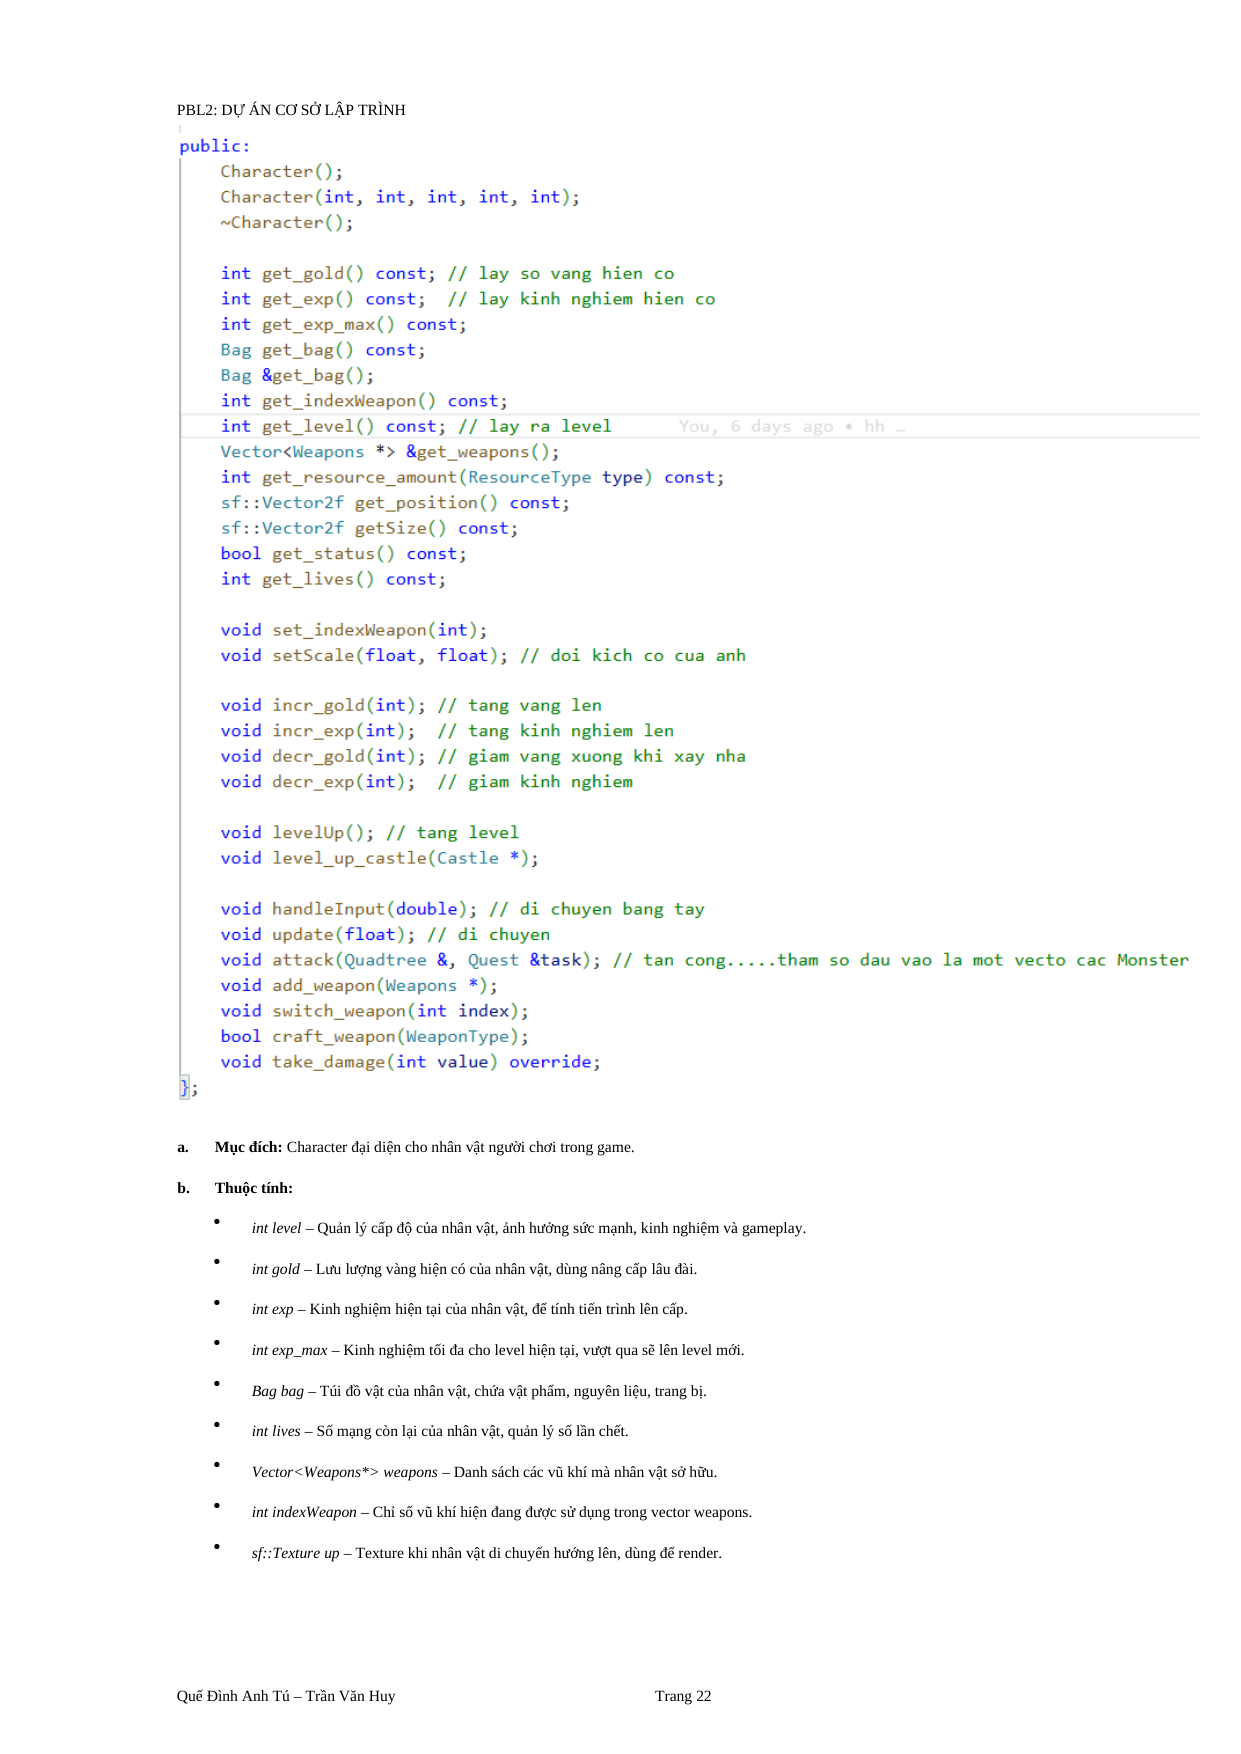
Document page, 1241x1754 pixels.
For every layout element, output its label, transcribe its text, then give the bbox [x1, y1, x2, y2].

picture [177, 125, 1200, 1108]
list Mục đích: Character đại diện cho nhân vật người chơi trong game. [177, 1125, 1122, 1156]
list int lives – Số mạng còn lại của nhân vật, quản lý số lần chết. [214, 1409, 1122, 1440]
list Bag bag – Túi đồ vật của nhân vật, chứa vật phẩm, nguyên liệu, trang bị. [214, 1368, 1122, 1399]
list sf::Texture up – Texture khi nhân vật di chuyển hướng lên, dùng để render. [214, 1531, 1122, 1562]
list int gold – Lưu lượng vàng hiện có của nhân vật, dùng nâng cấp lâu đài. [214, 1246, 1122, 1278]
list int level – Quản lý cấp độ của nhân vật, ảnh hưởng sức mạnh, kinh nghiệm và gameplay. [214, 1206, 1122, 1237]
list int exp_max – Kinh nghiệm tối đa cho level hiện tại, vượt qua sẽ lên level mới. [214, 1328, 1122, 1359]
list int exp – Kinh nghiệm hiện tại của nhân vật, để tính tiến trình lên cấp. [214, 1287, 1122, 1318]
list int indexWeapon – Chỉ số vũ khí hiện đang được sử dụng trong vector weapons. [214, 1490, 1122, 1521]
list Thuộc tính: [177, 1165, 1122, 1196]
list Vector<Weapons*> weapons – Danh sách các vũ khí mà nhân vật sở hữu. [214, 1449, 1122, 1481]
